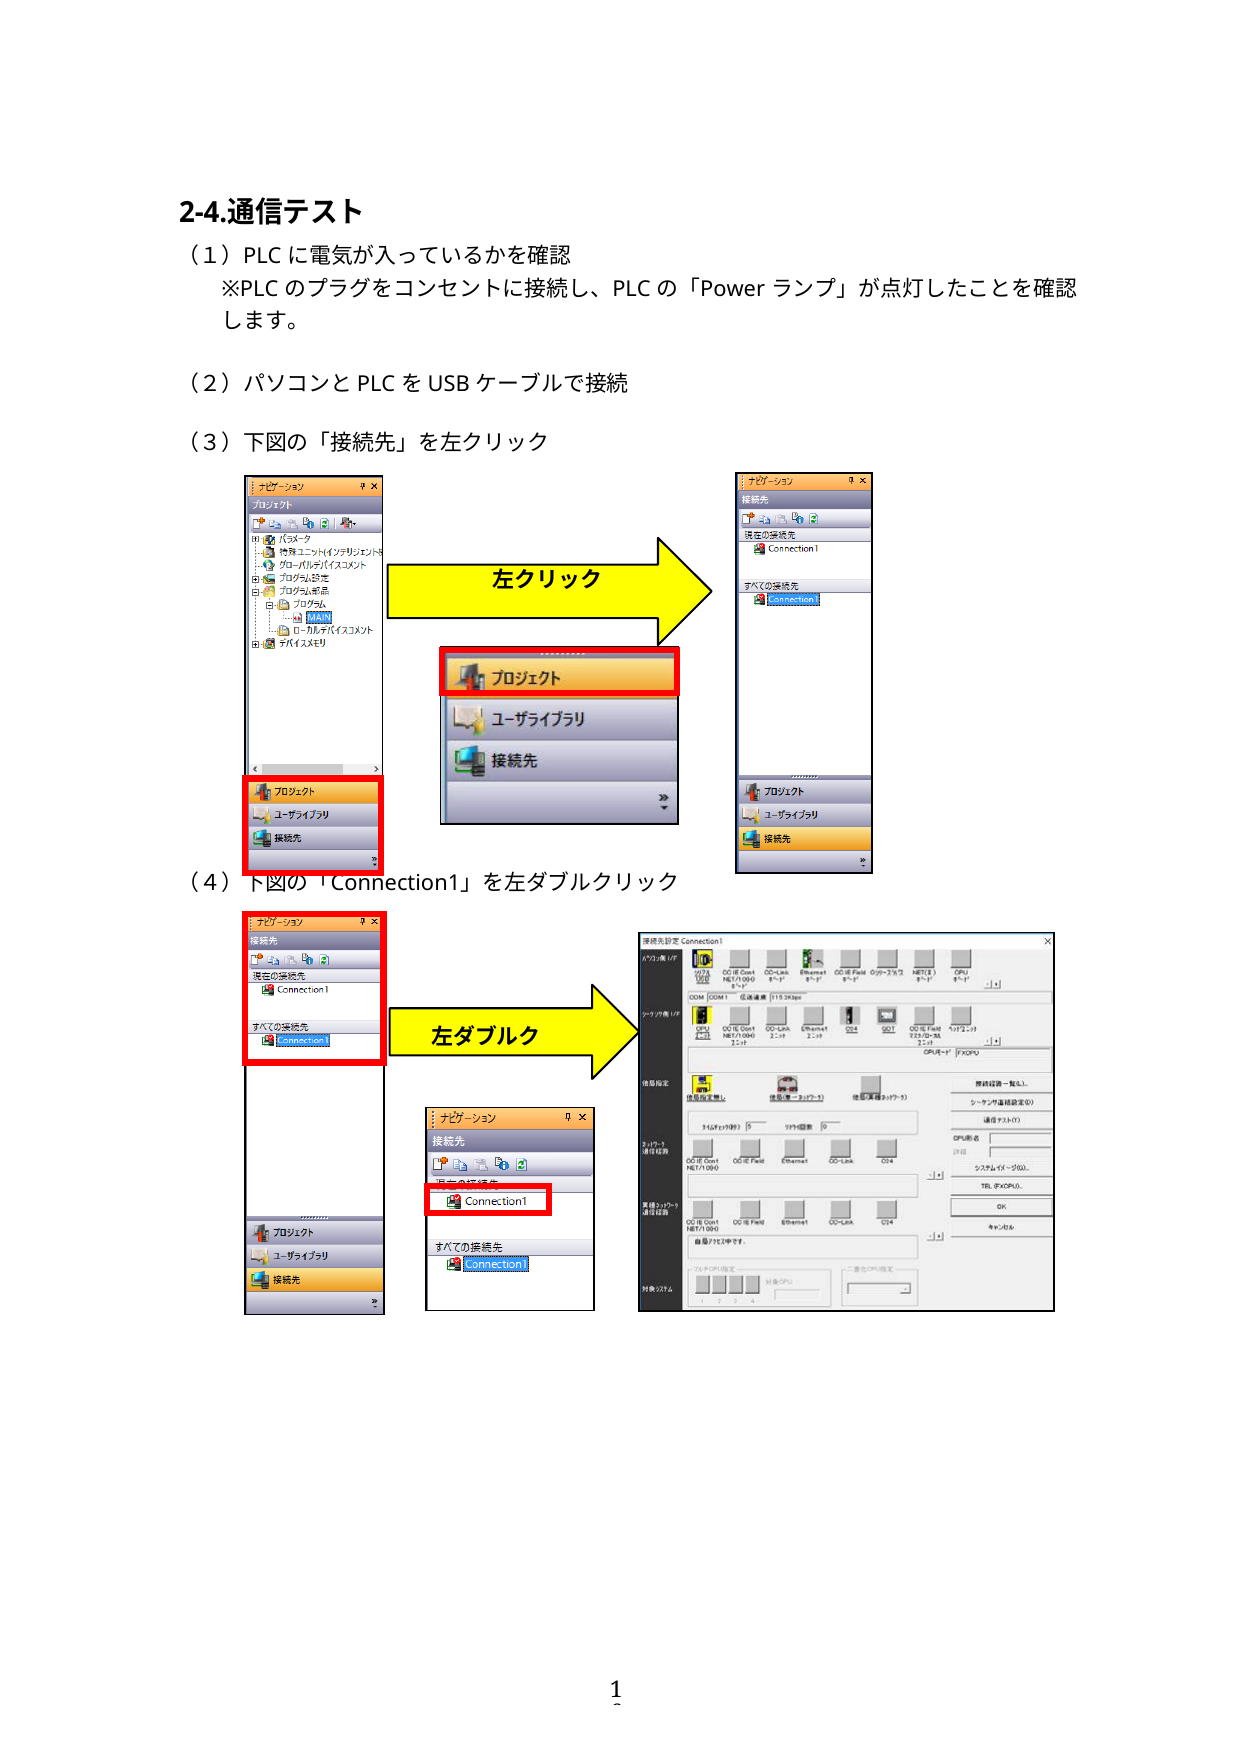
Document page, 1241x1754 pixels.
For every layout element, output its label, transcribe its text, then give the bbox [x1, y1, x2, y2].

picture [430, 1189, 546, 1210]
picture [441, 696, 677, 823]
picture [427, 1108, 593, 1310]
text （１）PLC に電気が入っているかを確認 [177, 238, 1065, 270]
subtitle 2-4.通信テスト [179, 188, 1065, 231]
picture [737, 474, 871, 872]
picture [246, 477, 382, 775]
text （３）下図の「接続先」を左クリック [177, 425, 1065, 457]
picture [248, 782, 378, 870]
picture [248, 917, 380, 1059]
picture [640, 933, 1053, 1310]
picture [445, 653, 674, 690]
text （２）パソコンとPLC を USB ケーブルで接続 [177, 366, 1065, 398]
text ※PLC のプラグをコンセントに接続し、PLC の「Power ランプ」が点灯したことを確認します。 [221, 271, 1096, 334]
text （４）下図の「Connection1」を左ダブルクリック [177, 864, 1065, 896]
picture [246, 1066, 383, 1314]
